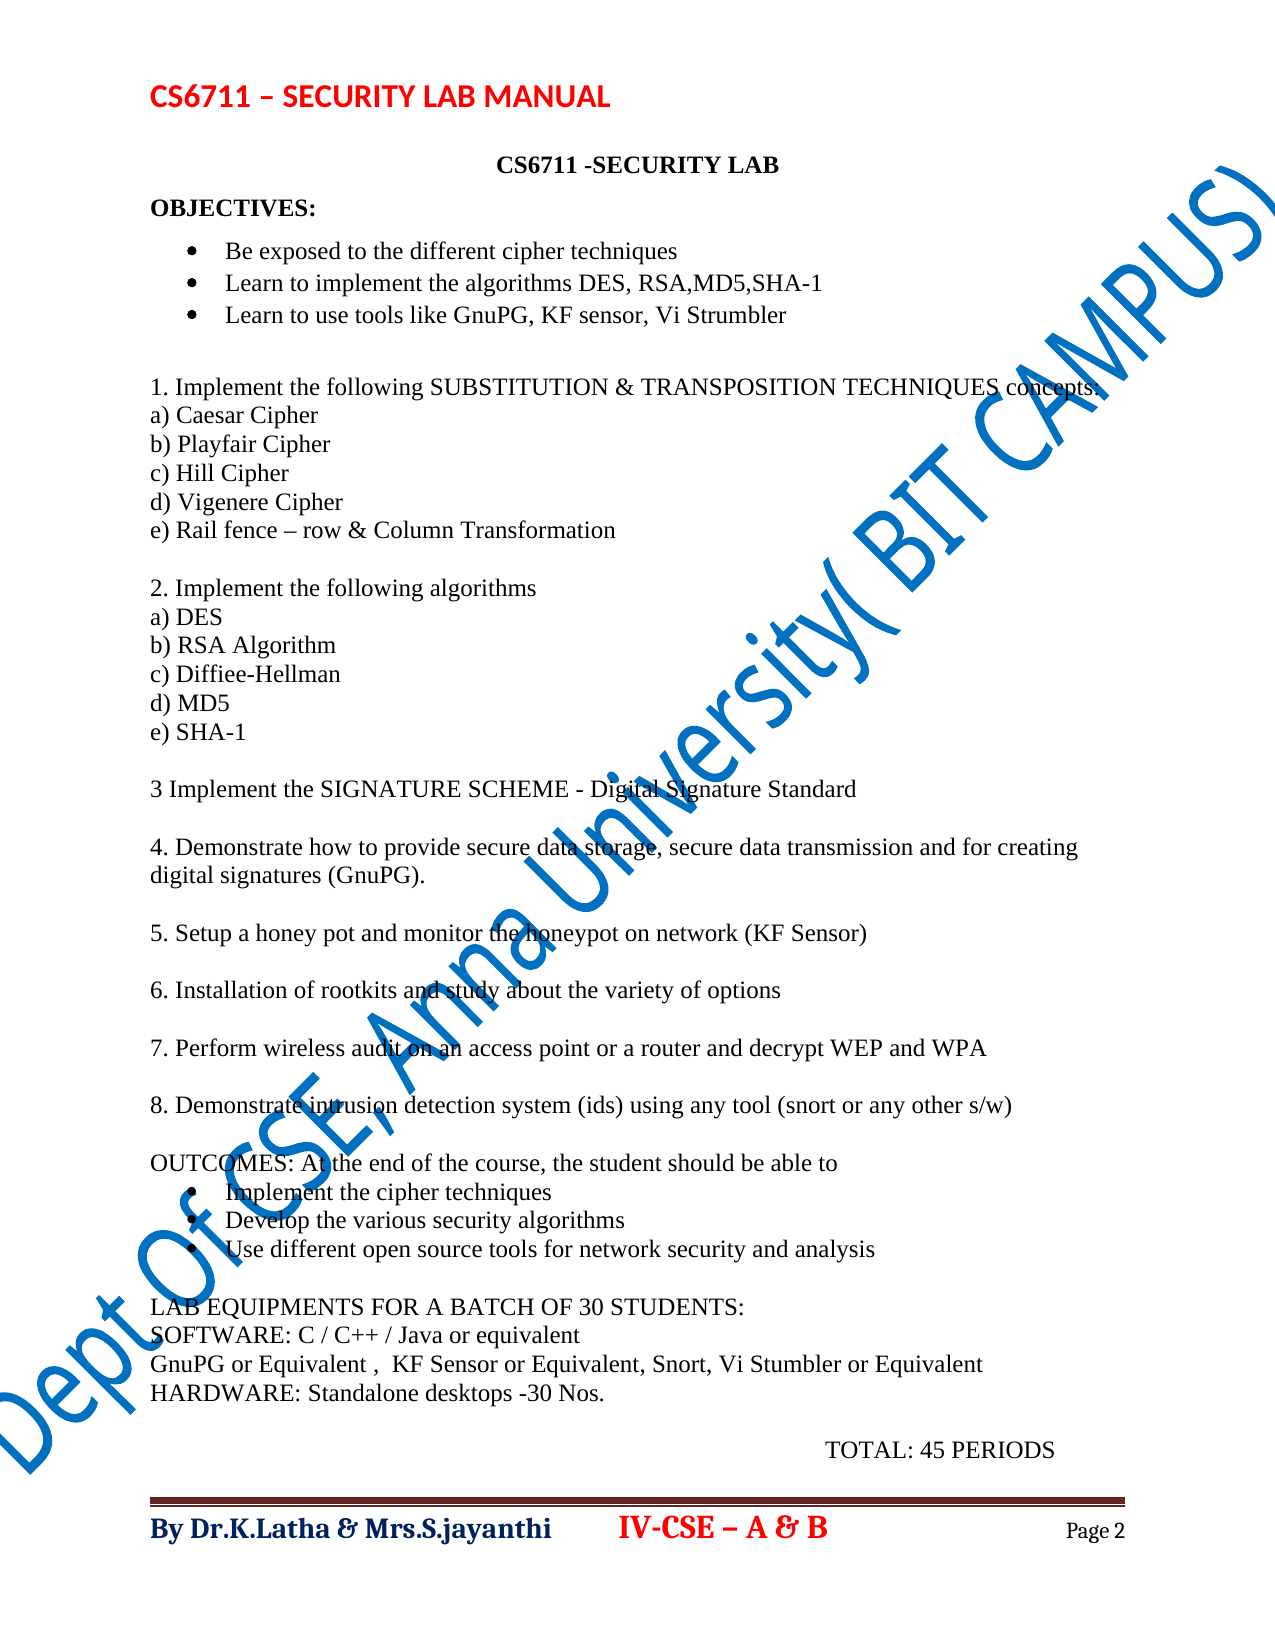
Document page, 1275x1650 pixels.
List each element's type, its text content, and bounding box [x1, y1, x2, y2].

text 5. Setup a honey pot and monitor the honeypot on network (KF Sensor) [150, 918, 1125, 947]
list Develop the various security algorithms [187, 1206, 1125, 1234]
text b) RSA Algorithm [150, 631, 1125, 659]
text TOTAL: 45 PERIODS [750, 1436, 1125, 1464]
text b) Playfair Cipher [150, 429, 1125, 458]
text SOFTWARE: C / C++ / Java or equivalent [150, 1321, 1125, 1349]
text 2. Implement the following algorithms [150, 573, 1125, 602]
text 4. Demonstrate how to provide secure data storage, secure data transmission and for creating digital signatures (GnuPG). [150, 832, 1125, 889]
text e) SHA-1 [150, 717, 1125, 746]
text OBJECTIVES: [150, 193, 1125, 222]
text 3 Implement the SIGNATURE SCHEME - Digital Signature Standard [150, 774, 1125, 803]
text d) MD5 [150, 688, 1125, 717]
text 8. Demonstrate intrusion detection system (ids) using any tool (snort or any other s/w) [150, 1091, 1125, 1119]
text e) Rail fence – row & Column Transformation [150, 516, 1125, 544]
text 6. Installation of rootkits and study about the variety of options [150, 976, 1125, 1004]
text c) Diffiee-Hellman [150, 659, 1125, 688]
list Learn to implement the algorithms DES, RSA,MD5,SHA-1 [187, 268, 1125, 297]
list Implement the cipher techniques [187, 1177, 1125, 1206]
text HARDWARE: Standalone desktops -30 Nos. [150, 1378, 1125, 1407]
text LAB EQUIPMENTS FOR A BATCH OF 30 STUDENTS: [150, 1292, 1125, 1321]
list Use different open source tools for network security and analysis [187, 1234, 1125, 1263]
text 7. Perform wireless audit on an access point or a router and decrypt WEP and WPA [150, 1033, 1125, 1062]
text a) DES [150, 602, 1125, 631]
text GnuPG or Equivalent , KF Sensor or Equivalent, Snort, Vi Stumbler or Equivalent [150, 1349, 1125, 1378]
text d) Vigenere Cipher [150, 487, 1125, 516]
list Learn to use tools like GnuPG, KF sensor, Vi Strumbler [187, 300, 1125, 329]
text OUTCOMES: At the end of the course, the student should be able to [150, 1148, 1125, 1177]
text CS6711 -SECURITY LAB [150, 150, 1125, 179]
text c) Hill Cipher [150, 458, 1125, 487]
list Be exposed to the different cipher techniques [187, 236, 1125, 265]
text 1. Implement the following SUBSTITUTION & TRANSPOSITION TECHNIQUES concepts: [150, 372, 1125, 401]
text a) Caesar Cipher [150, 401, 1125, 429]
